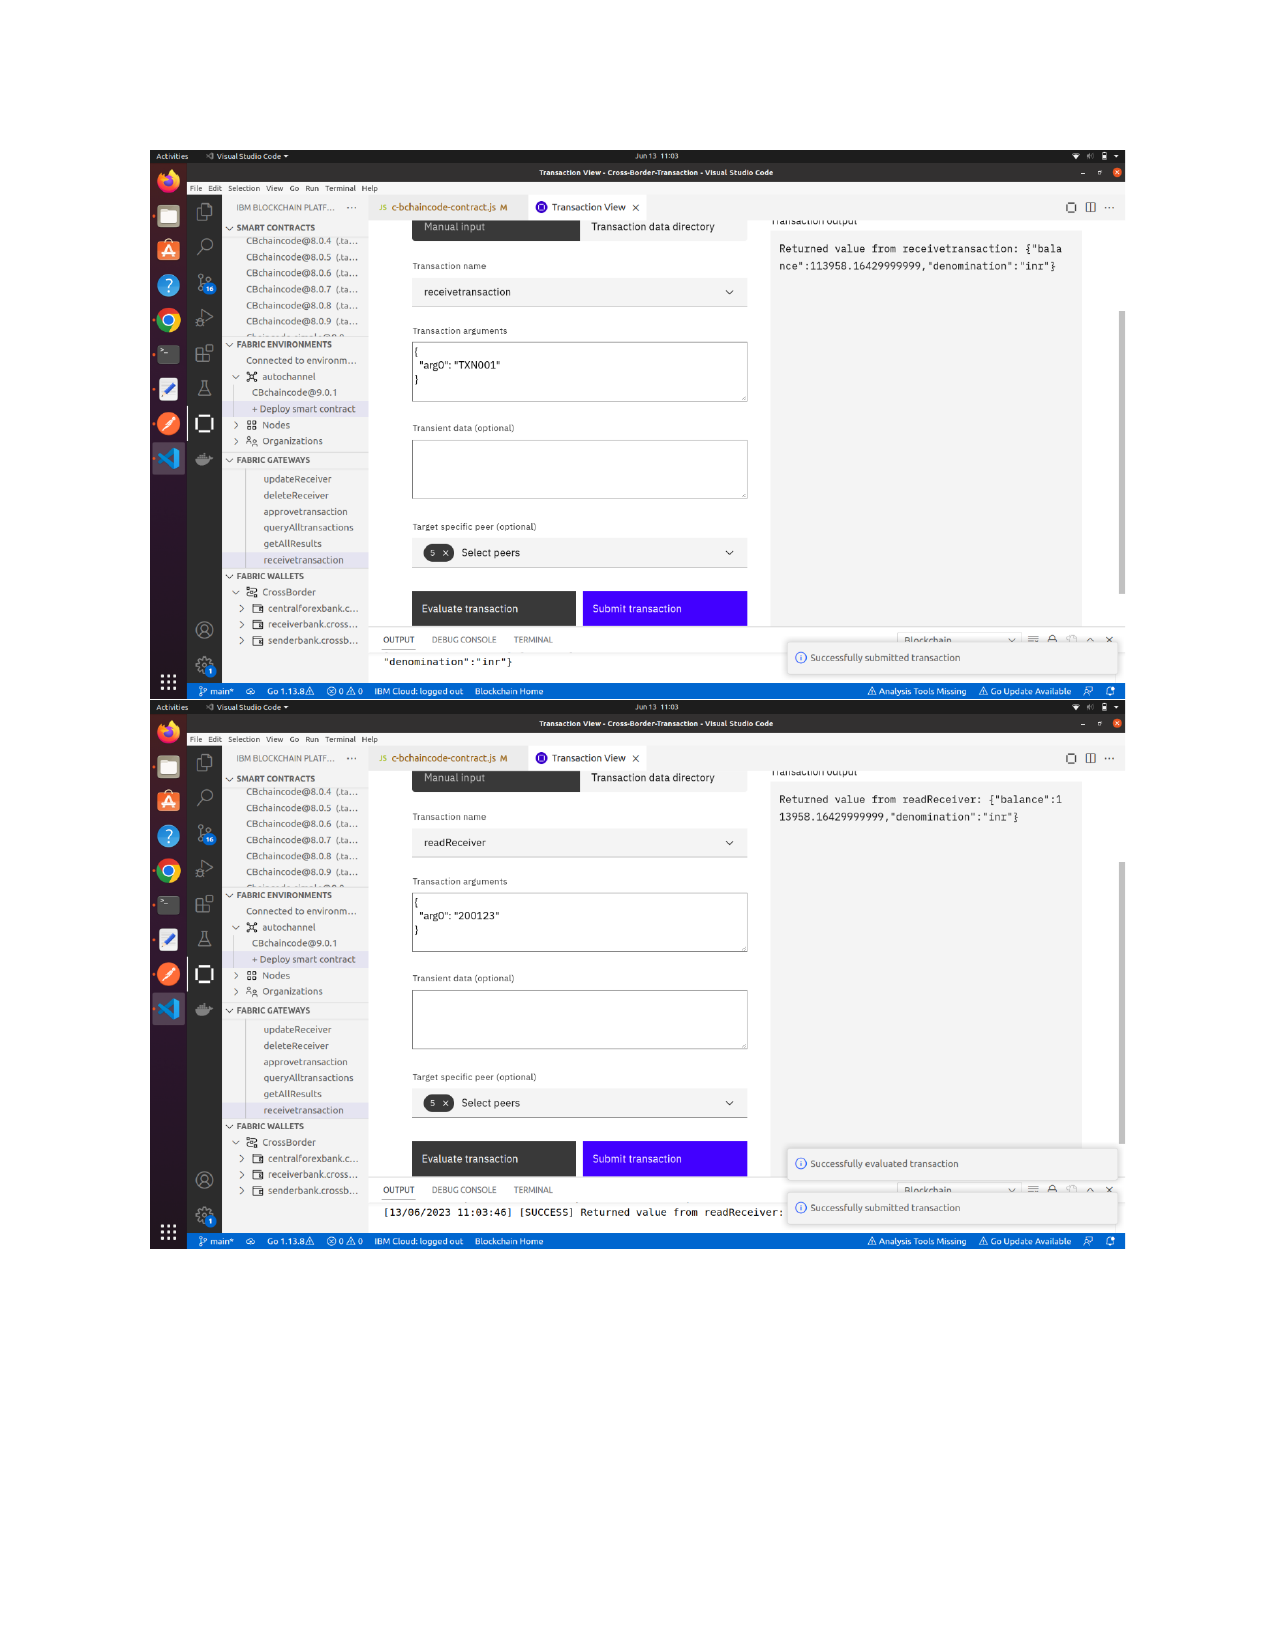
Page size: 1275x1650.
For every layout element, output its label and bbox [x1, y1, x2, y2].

picture [150, 150, 1125, 699]
picture [150, 700, 1125, 1249]
